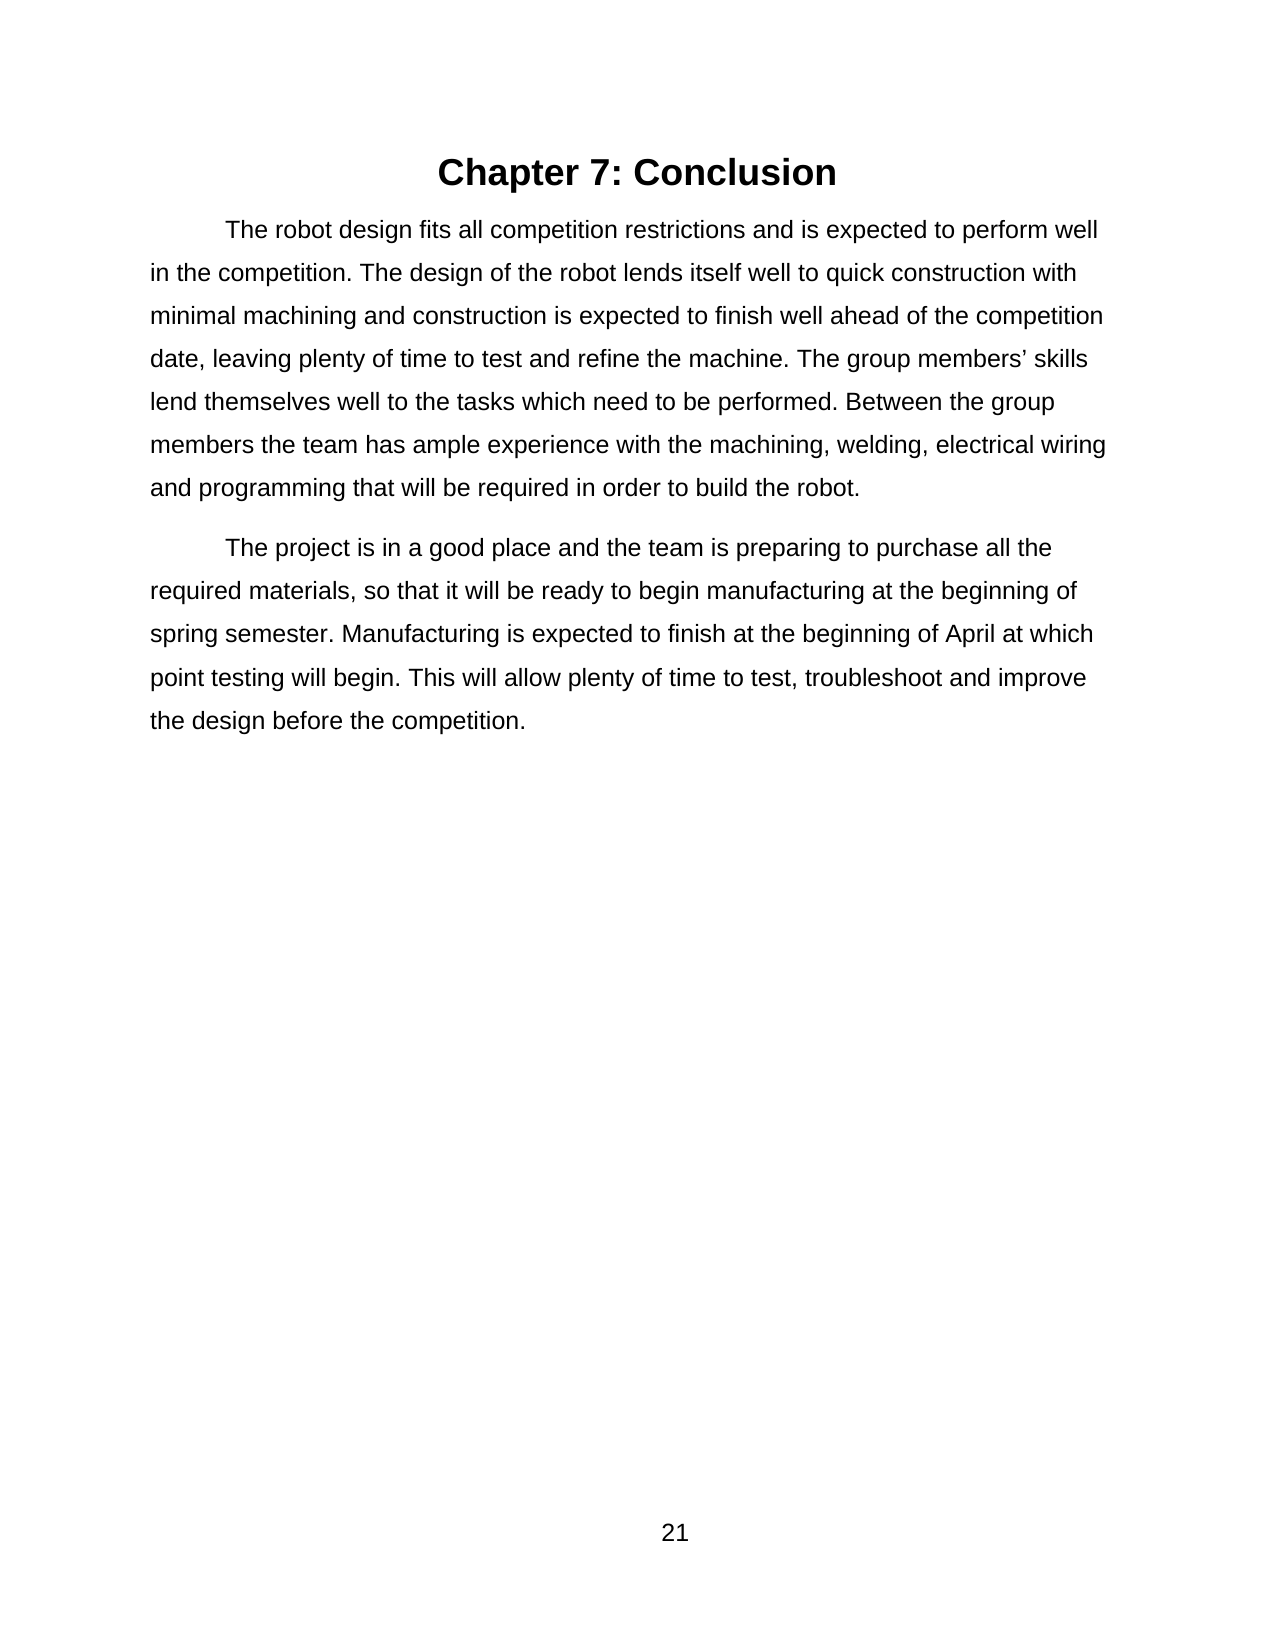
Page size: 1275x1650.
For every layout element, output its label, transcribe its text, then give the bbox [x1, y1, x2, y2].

subtitle Chapter 7: Conclusion [150, 150, 1125, 193]
text The project is in a good place and the team is preparing to purchase all the required materials, so that it will be ready to begin manufacturing at the beginning of spring semester. Manufacturing is expected to finish at the beginning of April at which point testing will begin. This will allow plenty of time to test, troubleshoot and improve the design before the competition. [150, 533, 1125, 734]
text The robot design fits all competition restrictions and is expected to perform well in the competition. The design of the robot lends itself well to quick construction with minimal machining and construction is expected to finish well ahead of the competition date, leaving plenty of time to test and refine the machine. The group members’ skills lend themselves well to the tasks which need to be performed. Between the group members the team has ample experience with the machining, welding, electrical wiring and programming that will be required in order to build the robot. [150, 215, 1125, 502]
